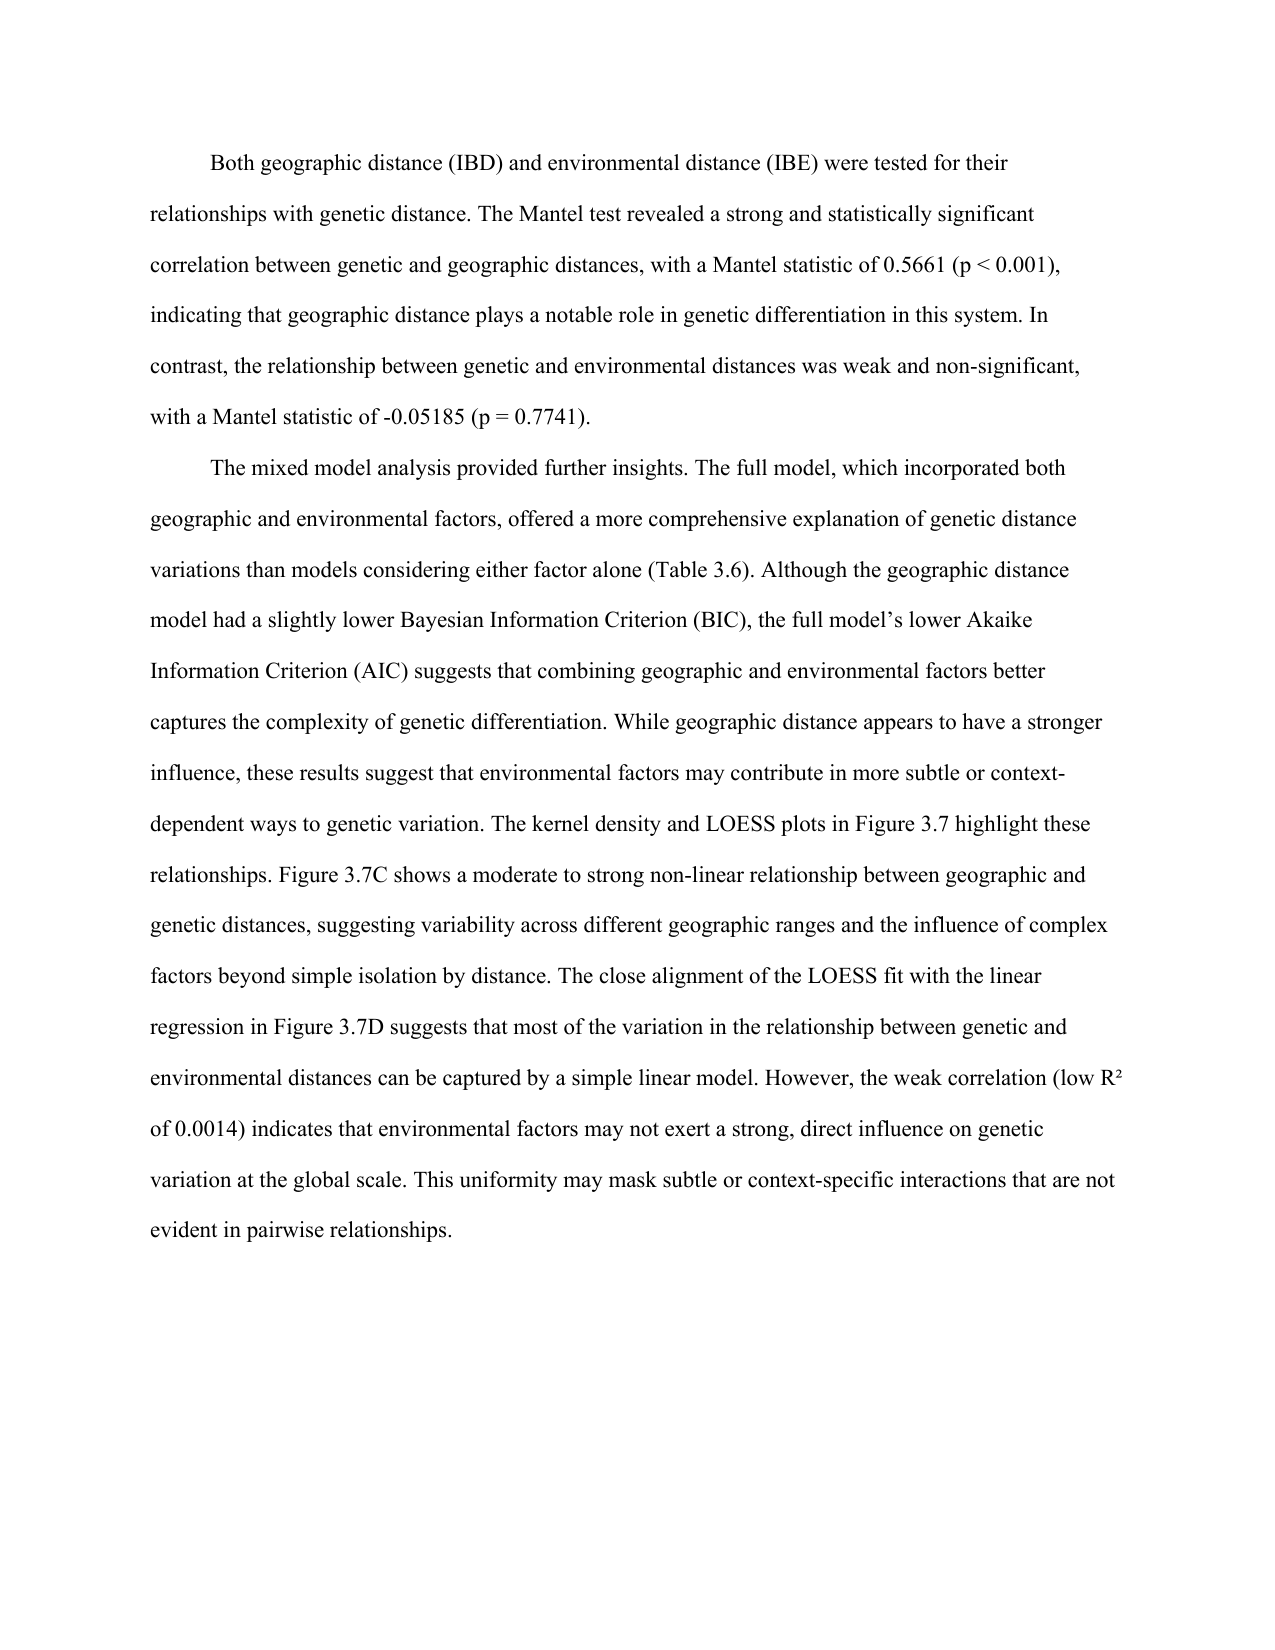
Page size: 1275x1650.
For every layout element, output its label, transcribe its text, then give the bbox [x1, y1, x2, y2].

text The mixed model analysis provided further insights. The full model, which incorporated both geographic and environmental factors, offered a more comprehensive explanation of genetic distance variations than models considering either factor alone (Table 3.6). Although the geographic distance model had a slightly lower Bayesian Information Criterion (BIC), the full model’s lower Akaike Information Criterion (AIC) suggests that combining geographic and environmental factors better captures the complexity of genetic differentiation. While geographic distance appears to have a stronger influence, these results suggest that environmental factors may contribute in more subtle or context-dependent ways to genetic variation. The kernel density and LOESS plots in Figure 3.7 highlight these relationships. Figure 3.7C shows a moderate to strong non-linear relationship between geographic and genetic distances, suggesting variability across different geographic ranges and the influence of complex factors beyond simple isolation by distance. The close alignment of the LOESS fit with the linear regression in Figure 3.7D suggests that most of the variation in the relationship between genetic and environmental distances can be captured by a simple linear model. However, the weak correlation (low R² of 0.0014) indicates that environmental factors may not exert a strong, direct influence on genetic variation at the global scale. This uniformity may mask subtle or context-specific interactions that are not evident in pairwise relationships. [150, 455, 1125, 1243]
text Both geographic distance (IBD) and environmental distance (IBE) were tested for their relationships with genetic distance. The Mantel test revealed a strong and statistically significant correlation between genetic and geographic distances, with a Mantel statistic of 0.5661 (p < 0.001), indicating that geographic distance plays a notable role in genetic differentiation in this system. In contrast, the relationship between genetic and environmental distances was weak and non-significant, with a Mantel statistic of -0.05185 (p = 0.7741). [150, 150, 1125, 429]
